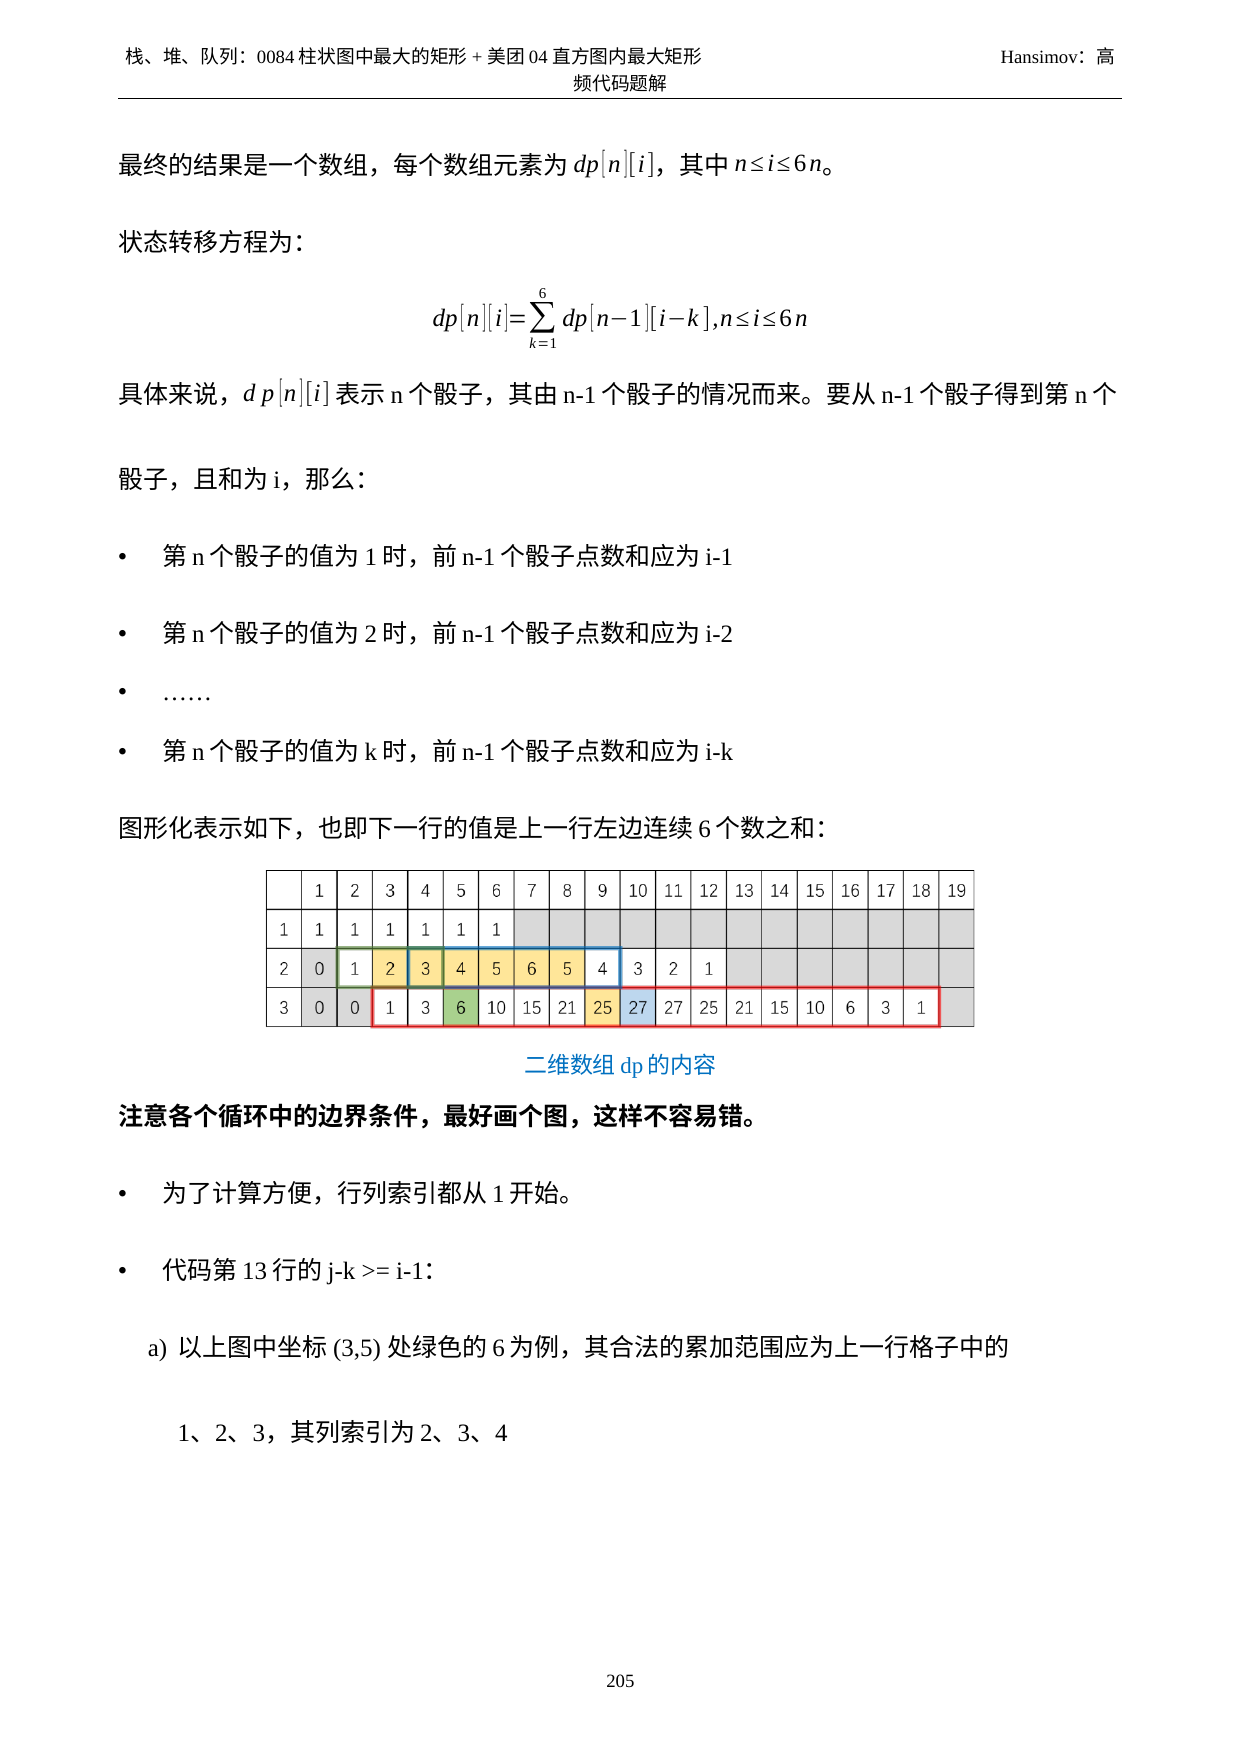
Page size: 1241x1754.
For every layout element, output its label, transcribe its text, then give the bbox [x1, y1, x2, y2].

text 代码第13行的 j-k >= i-1： [118, 1235, 1122, 1303]
text 具体来说， 表示n个骰子，其由n-1个骰子的情况而来。要从n-1个骰子得到第n个骰子，且和为i，那么： [118, 359, 1122, 512]
text 二维数组dp的内容 [118, 1047, 1122, 1081]
text 注意各个循环中的边界条件，最好画个图，这样不容易错。 [118, 1081, 1122, 1149]
list 以上图中坐标 (3,5) 处绿色的6为例，其合法的累加范围应为上一行格子中的1、2、3，其列索引为2、3、4 [148, 1312, 1122, 1464]
text …… [118, 675, 1122, 709]
text 为了计算方便，行列索引都从1开始。 [118, 1158, 1122, 1226]
text 第n个骰子的值为2时，前n-1个骰子点数和应为i-2 [118, 598, 1122, 666]
picture [265, 870, 975, 1029]
text 最终的结果是一个数组，每个数组元素为 ，其中 。 [118, 130, 1122, 198]
text 第n个骰子的值为1时，前n-1个骰子点数和应为i-1 [118, 521, 1122, 589]
text 第n个骰子的值为k时，前n-1个骰子点数和应为i-k [118, 716, 1122, 784]
text 图形化表示如下，也即下一行的值是上一行左边连续6个数之和： [118, 793, 1122, 861]
text 状态转移方程为： [118, 207, 1122, 275]
